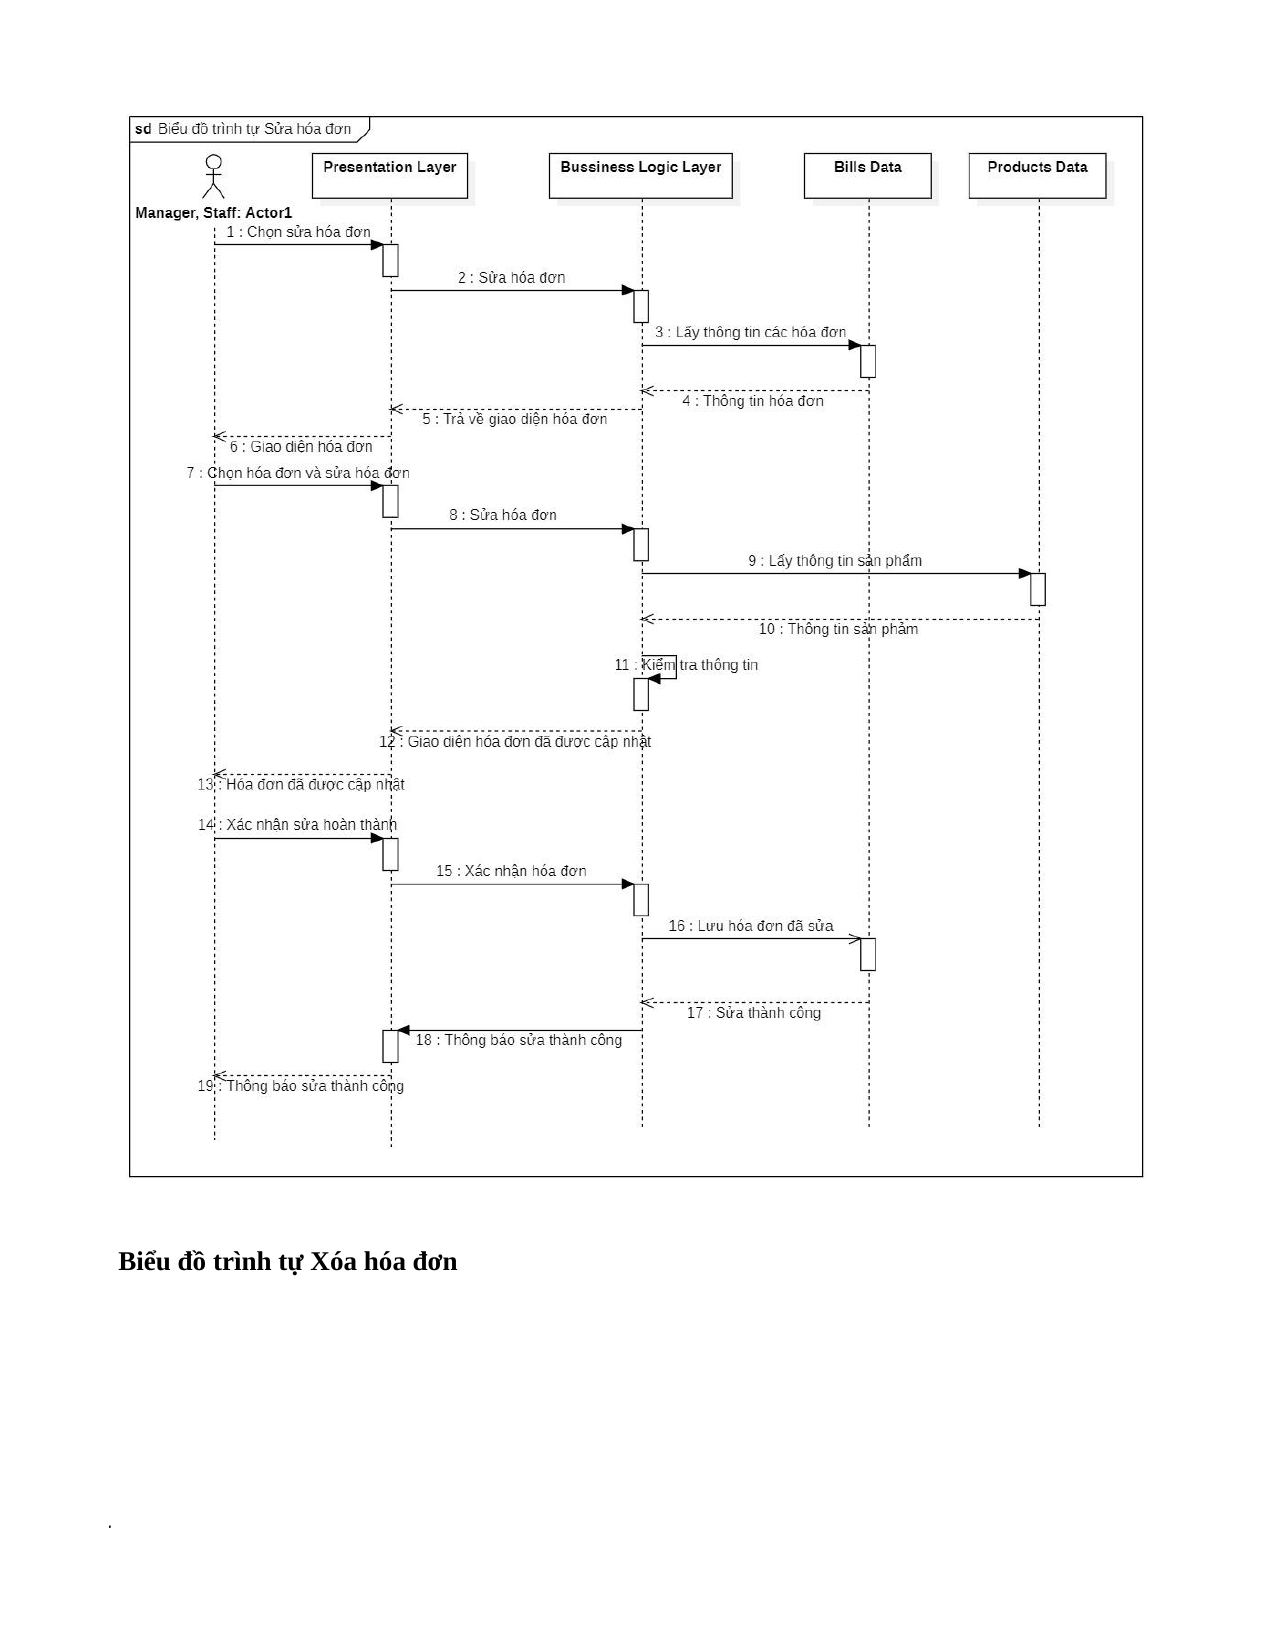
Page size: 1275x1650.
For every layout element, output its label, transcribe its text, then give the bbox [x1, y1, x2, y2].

text Biểu đồ trình tự Xóa hóa đơn [118, 1245, 1186, 1277]
picture [118, 105, 1187, 1221]
